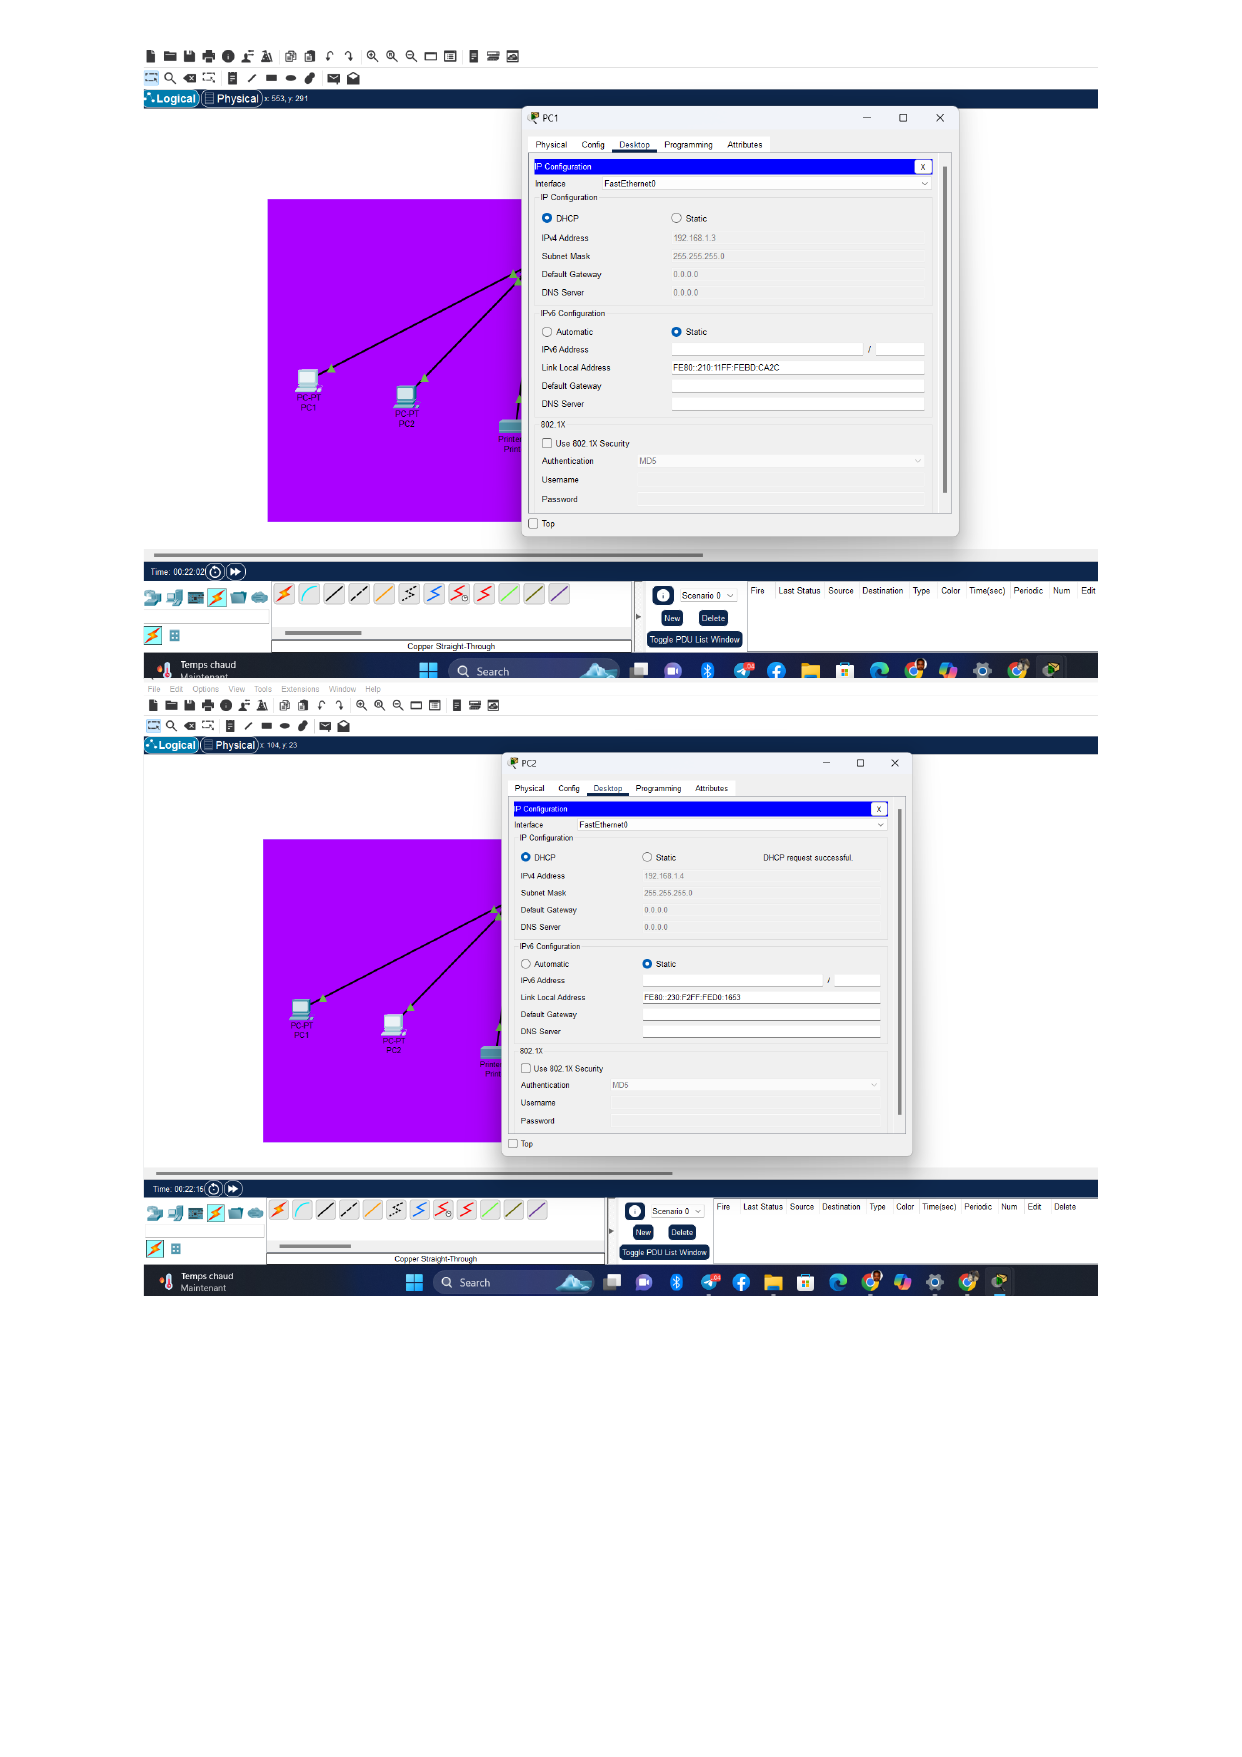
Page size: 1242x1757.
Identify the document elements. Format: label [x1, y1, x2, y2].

picture [173, 742, 182, 750]
picture [188, 742, 195, 748]
picture [143, 50, 1098, 1296]
